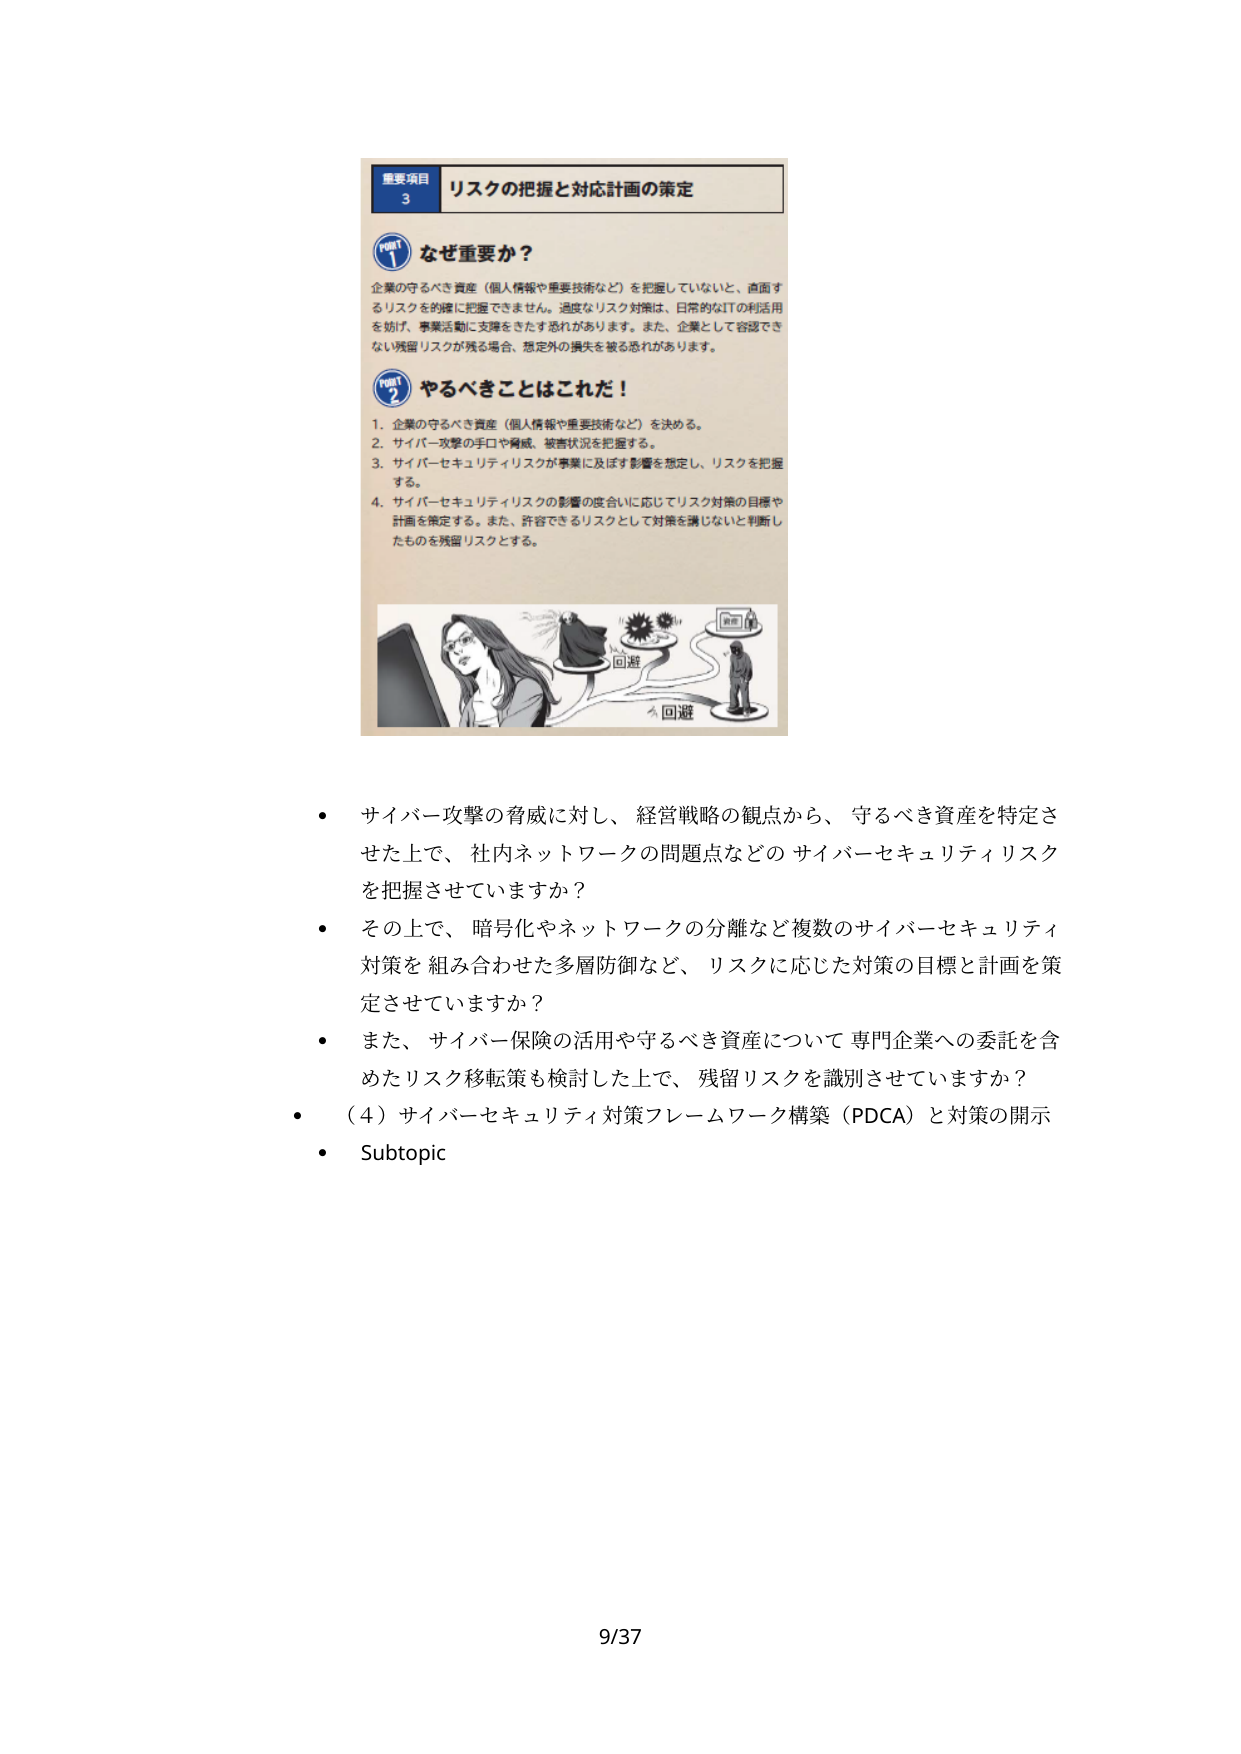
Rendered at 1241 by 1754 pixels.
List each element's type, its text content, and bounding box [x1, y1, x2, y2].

list （４）サイバーセキュリティ対策フレームワーク構築（PDCA）と対策の開示 [294, 1096, 1063, 1133]
list サイバー攻撃の脅威に対し、 経営戦略の観点から、 守るべき資産を特定させた上で、 社内ネットワークの問題点などの サイバーセキュリティリスクを把握させていますか？ [319, 796, 1063, 908]
list また、 サイバー保険の活用や守るべき資産について 専門企業への委託を含めたリスク移転策も検討した上で、 残留リスクを識別させていますか？ [319, 1021, 1063, 1096]
list その上で、 暗号化やネットワークの分離など複数のサイバーセキュリティ対策を 組み合わせた多層防御など、 リスクに応じた対策の目標と計画を策定させていますか？ [319, 908, 1063, 1021]
picture [360, 158, 788, 736]
list Subtopic [319, 1133, 1063, 1171]
